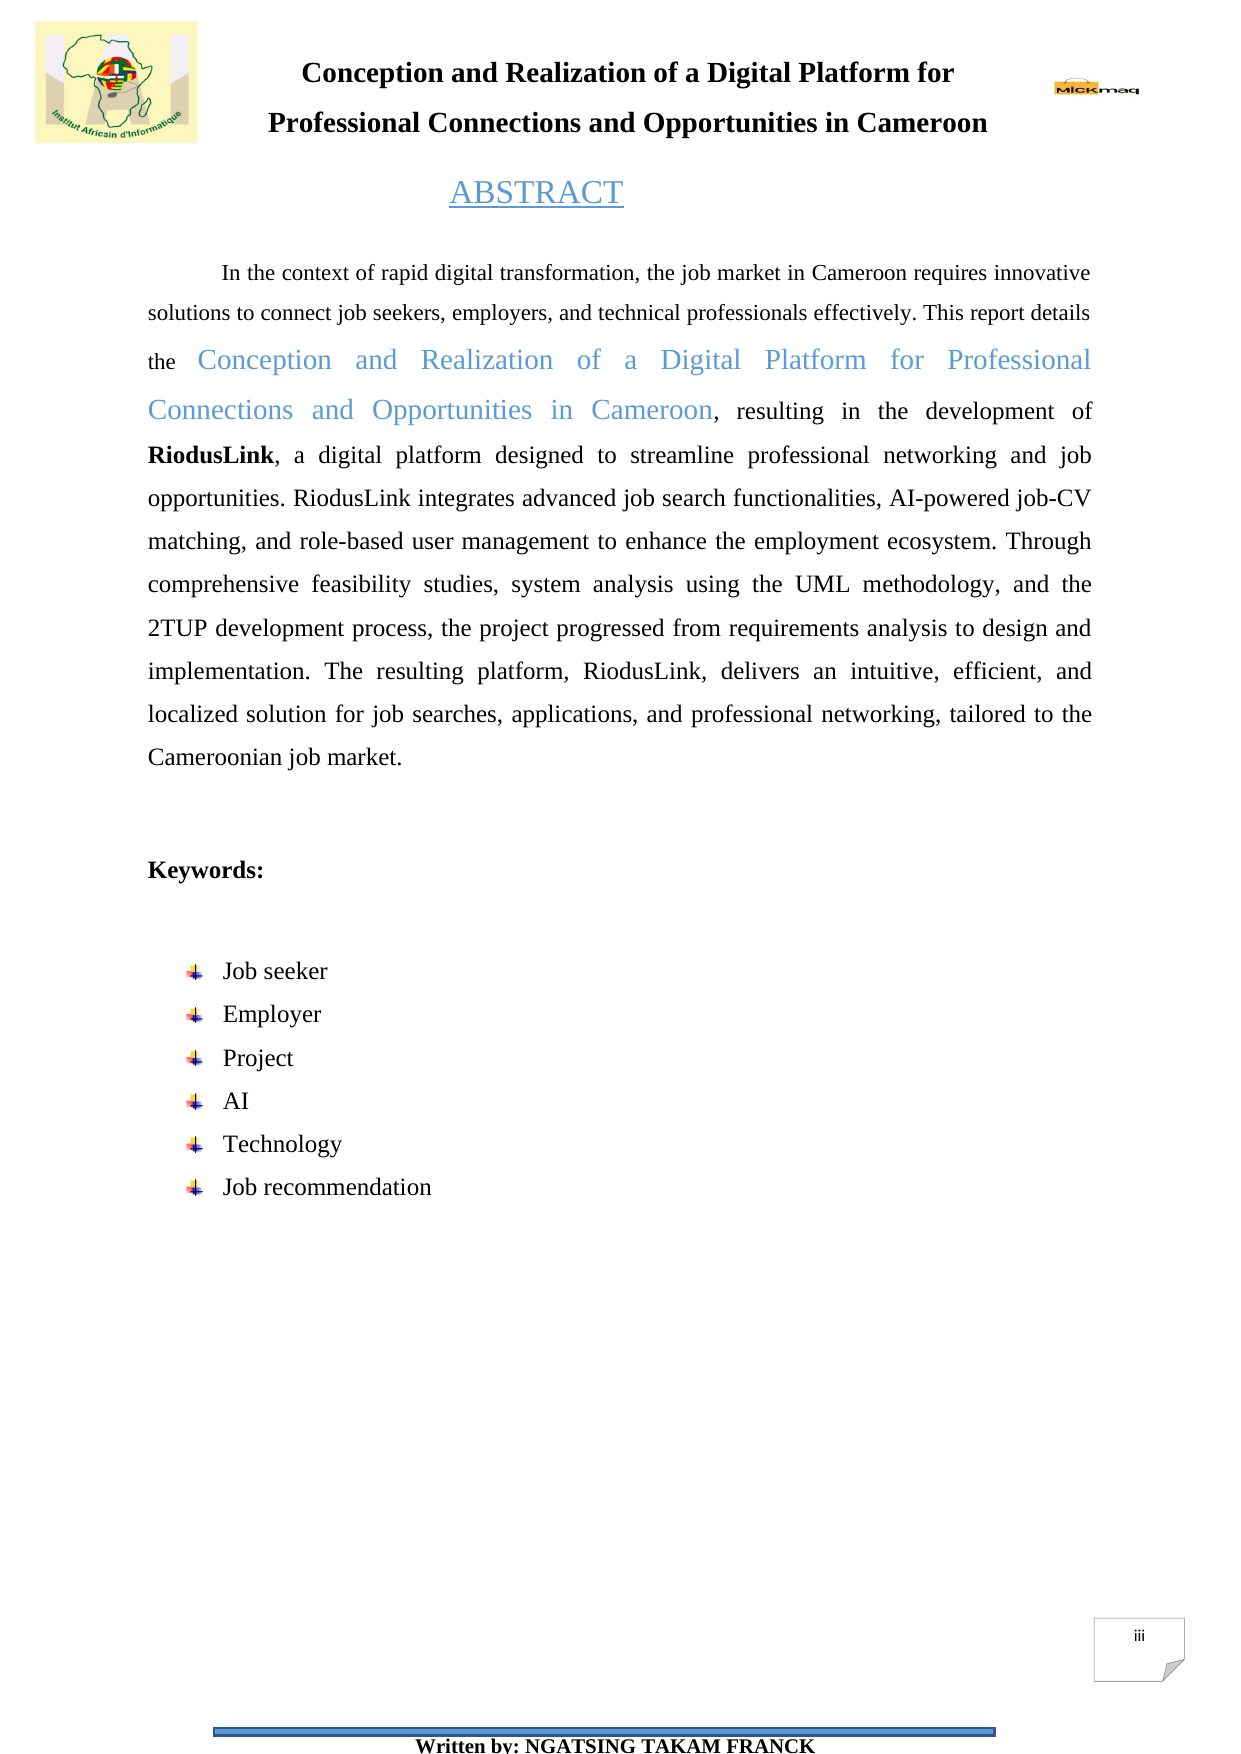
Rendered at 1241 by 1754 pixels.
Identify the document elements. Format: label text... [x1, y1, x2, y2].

subtitle ABSTRACT [148, 173, 1093, 211]
text In the context of rapid digital transformation, the job market in Cameroon requires innovative solutions to connect job seekers, employers, and technical professionals effectively. This report details the Conception and Realization of a Digital Platform for Professional Connections and Opportunities in Cameroon, resulting in the development of RiodusLink, a digital platform designed to streamline professional networking and job opportunities. RiodusLink integrates advanced job search functionalities, AI-powered job-CV matching, and role-based user management to enhance the employment ecosystem. Through comprehensive feasibility studies, system analysis using the UML methodology, and the 2TUP development process, the project progressed from requirements analysis to design and implementation. The resulting platform, RiodusLink, delivers an intuitive, efficient, and localized solution for job searches, applications, and professional networking, tailored to the Cameroonian job market. [148, 259, 1093, 771]
picture [35, 21, 198, 143]
picture [186, 1135, 203, 1153]
picture [186, 963, 203, 980]
text Keywords: [148, 814, 1093, 926]
list Technology [185, 1129, 1093, 1158]
picture [186, 1049, 203, 1066]
list Job seeker [185, 956, 1093, 985]
picture [186, 1178, 203, 1196]
picture [186, 1006, 203, 1023]
list Job recommendation [185, 1172, 1093, 1201]
list Project [185, 1043, 1093, 1071]
picture [1047, 73, 1143, 103]
picture [186, 1092, 203, 1110]
list AI [185, 1086, 1093, 1114]
list Employer [185, 999, 1093, 1028]
